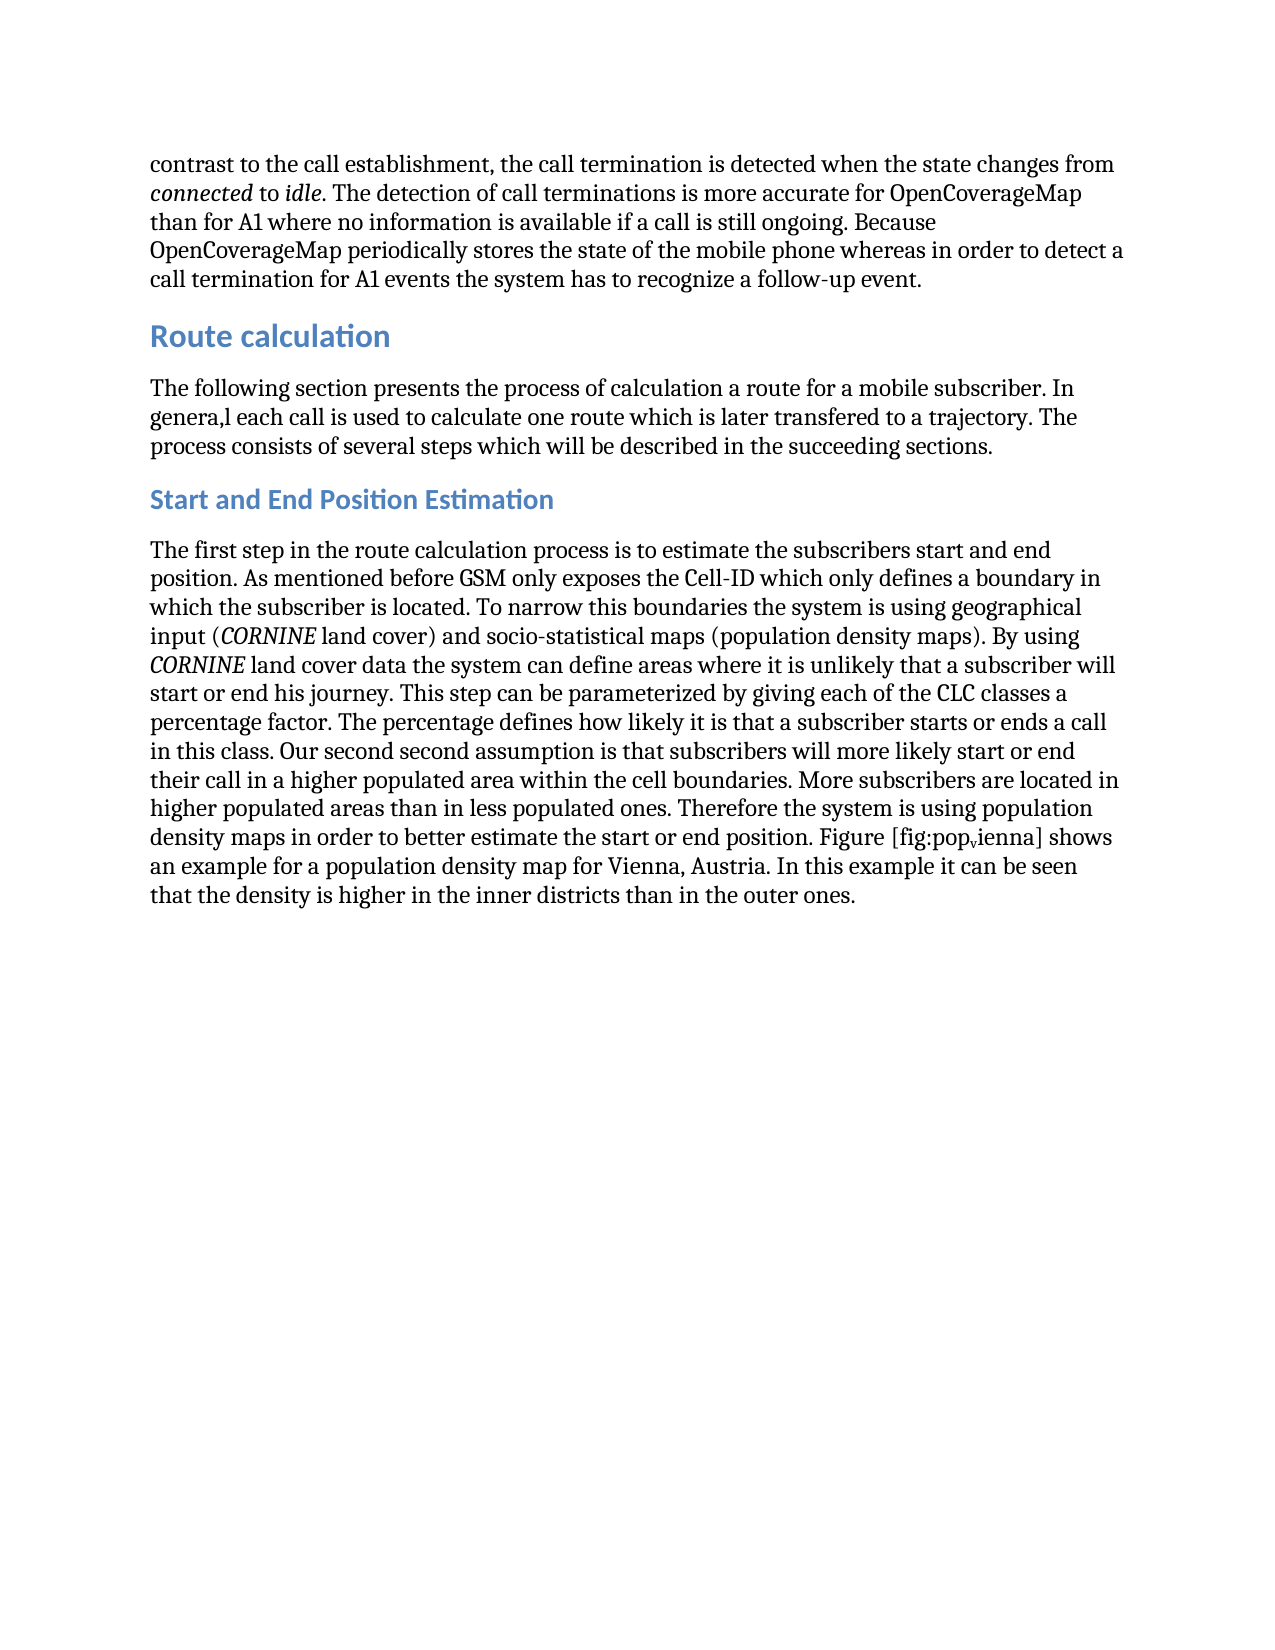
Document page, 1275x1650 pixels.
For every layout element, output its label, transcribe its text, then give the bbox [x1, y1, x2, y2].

text The first step in the route calculation process is to estimate the subscribers start and end position. As mentioned before GSM only exposes the Cell-ID which only defines a boundary in which the subscriber is located. To narrow this boundaries the system is using geographical input (CORNINE land cover) and socio-statistical maps (population density maps). By using CORNINE land cover data the system can define areas where it is unlikely that a subscriber will start or end his journey. This step can be parameterized by giving each of the CLC classes a percentage factor. The percentage defines how likely it is that a subscriber starts or ends a call in this class. Our second second assumption is that subscribers will more likely start or end their call in a higher populated area within the cell boundaries. More subscribers are located in higher populated areas than in less populated ones. Therefore the system is using population density maps in order to better estimate the start or end position. Figure [fig:popvienna] shows an example for a population density map for Vienna, Austria. In this example it can be seen that the density is higher in the inner districts than in the outer ones. [150, 536, 1125, 909]
subtitle Start and End Position Estimation [150, 481, 1125, 517]
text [150, 150, 1125, 294]
text The following section presents the process of calculation a route for a mobile subscriber. In genera,l each call is used to calculate one route which is later transfered to a trajectory. The process consists of several steps which will be described in the succeeding sections. [150, 374, 1125, 460]
subtitle Route calculation [150, 314, 1125, 355]
